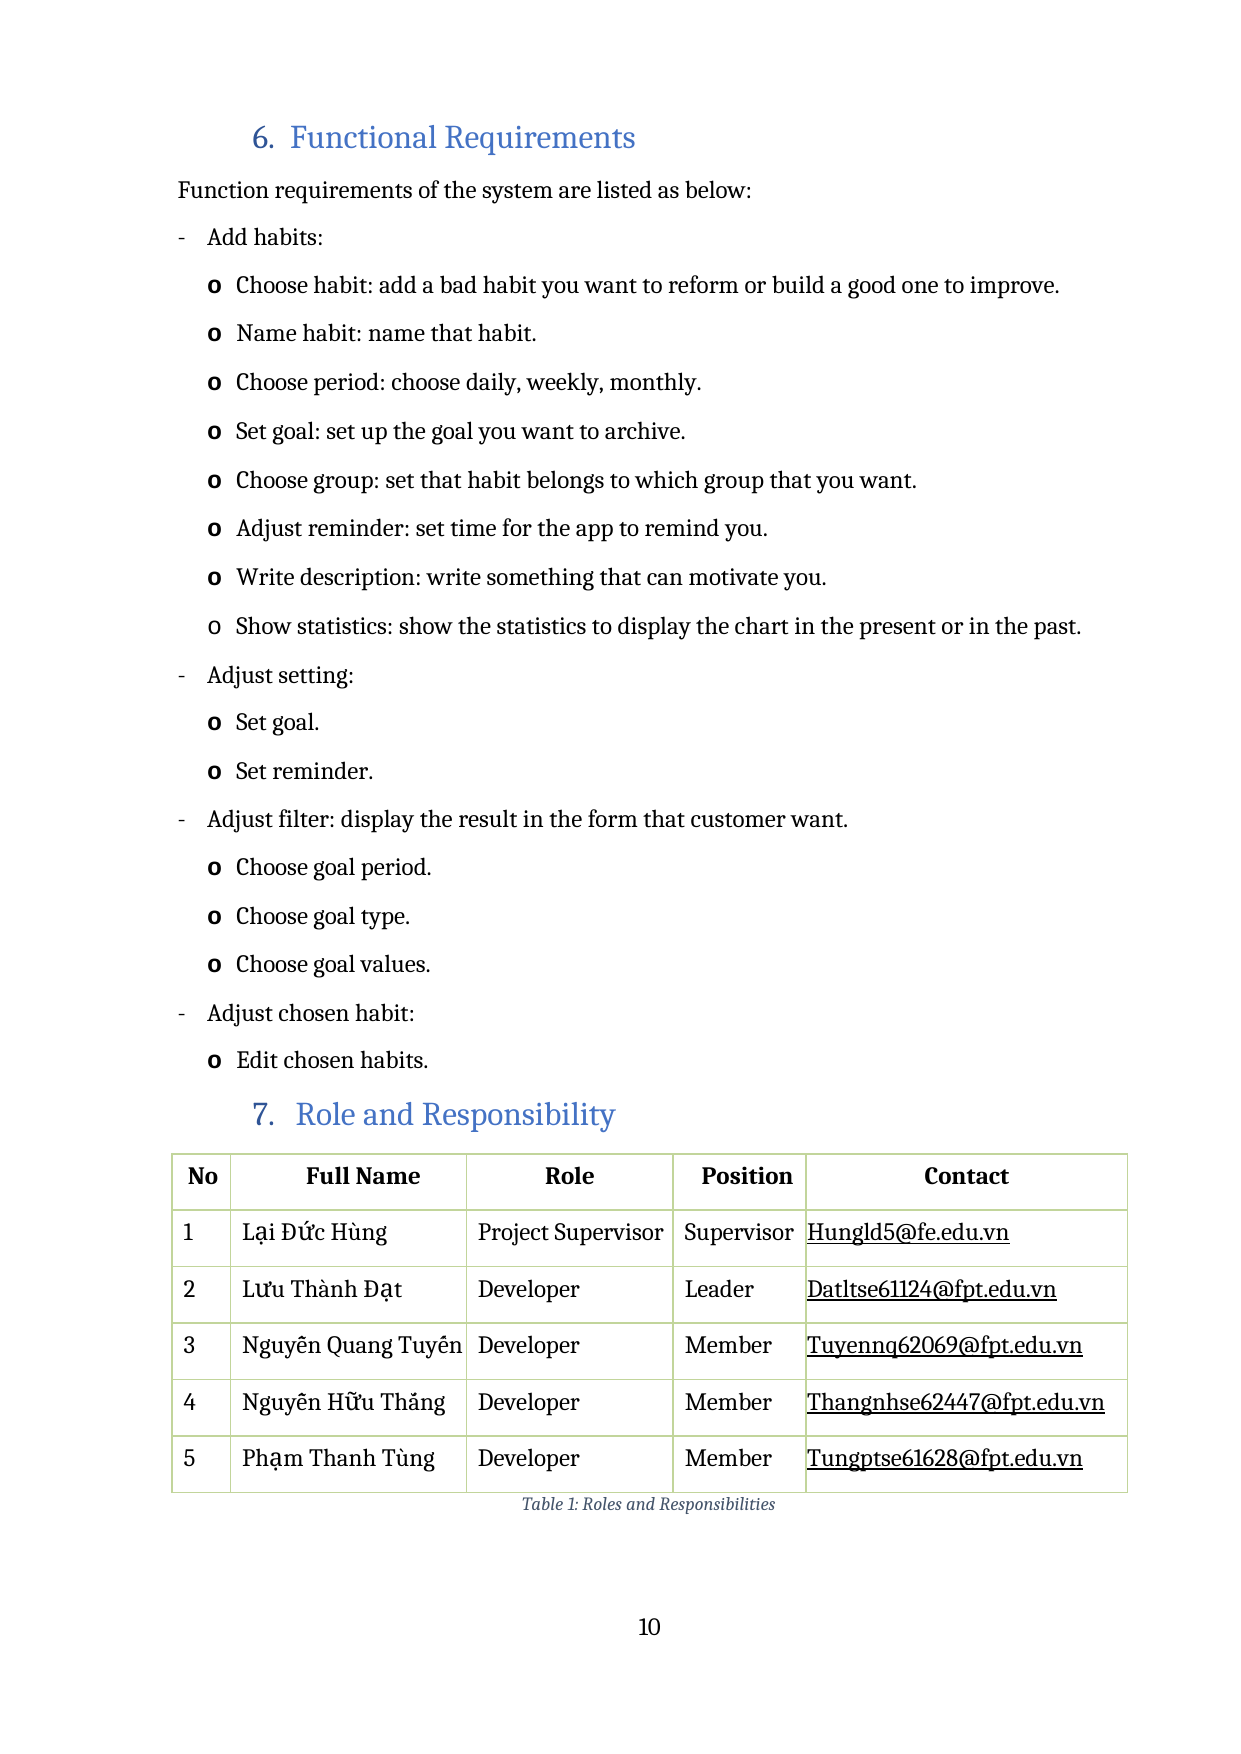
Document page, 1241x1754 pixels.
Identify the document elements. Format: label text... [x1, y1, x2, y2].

table_cell Member [674, 1437, 805, 1492]
text Function requirements of the system are listed as below: [177, 176, 1122, 204]
table_cell Member [674, 1380, 805, 1435]
list Choose goal type. [207, 902, 1122, 932]
table_header Full Name [231, 1155, 466, 1209]
list Show statistics: show the statistics to display the chart in the present or in the past. [207, 612, 1122, 642]
list Adjust filter: display the result in the form that customer want. [177, 805, 1122, 834]
table_cell 2 [173, 1267, 230, 1322]
list Choose group: set that habit belongs to which group that you want. [207, 466, 1122, 496]
table_header Role [467, 1155, 672, 1209]
table_header Contact [807, 1155, 1127, 1209]
table_cell Leader [674, 1267, 805, 1322]
list Write description: write something that can motivate you. [207, 563, 1122, 593]
table_cell 1 [173, 1211, 230, 1266]
list Adjust setting: [177, 661, 1122, 689]
table_header No [173, 1155, 230, 1209]
text Table 1: Roles and Responsibilities [177, 1493, 1122, 1515]
table_cell 4 [173, 1380, 230, 1435]
table_cell Hungld5@fe.edu.vn [807, 1211, 1127, 1266]
subtitle Functional Requirements [252, 118, 1122, 156]
list Set goal: set up the goal you want to archive. [207, 417, 1122, 447]
table_cell Developer [467, 1437, 672, 1492]
table_cell 3 [173, 1324, 230, 1379]
table_cell Thangnhse62447@fpt.edu.vn [807, 1380, 1127, 1435]
table_cell Member [674, 1324, 805, 1379]
list Set reminder. [207, 757, 1122, 787]
table_cell Developer [467, 1267, 672, 1322]
table_cell Phạm Thanh Tùng [231, 1437, 466, 1492]
table_cell Datltse61124@fpt.edu.vn [807, 1267, 1127, 1322]
table_cell Supervisor [674, 1211, 805, 1266]
table_cell Project Supervisor [467, 1211, 672, 1266]
table_header Position [674, 1155, 805, 1209]
list Add habits: [177, 223, 1122, 252]
table_cell Tuyennq62069@fpt.edu.vn [807, 1324, 1127, 1379]
table_cell Lại Đức Hùng [231, 1211, 466, 1266]
table_cell Nguyễn Quang Tuyến [231, 1324, 466, 1379]
list Adjust chosen habit: [177, 999, 1122, 1028]
table_cell Tungptse61628@fpt.edu.vn [807, 1437, 1127, 1492]
table_cell 5 [173, 1437, 230, 1492]
list Choose goal period. [207, 853, 1122, 883]
list Name habit: name that habit. [207, 319, 1122, 349]
list Edit chosen habits. [207, 1046, 1122, 1076]
list Choose habit: add a bad habit you want to reform or build a good one to improve. [207, 271, 1122, 301]
table_cell Nguyễn Hữu Thắng [231, 1380, 466, 1435]
table_cell Developer [467, 1324, 672, 1379]
list Adjust reminder: set time for the app to remind you. [207, 514, 1122, 544]
list Choose period: choose daily, weekly, monthly. [207, 368, 1122, 398]
table_cell Developer [467, 1380, 672, 1435]
table_cell Lưu Thành Đạt [231, 1267, 466, 1322]
list Set goal. [207, 708, 1122, 738]
list Choose goal values. [207, 950, 1122, 980]
subtitle Role and Responsibility [252, 1095, 1122, 1133]
